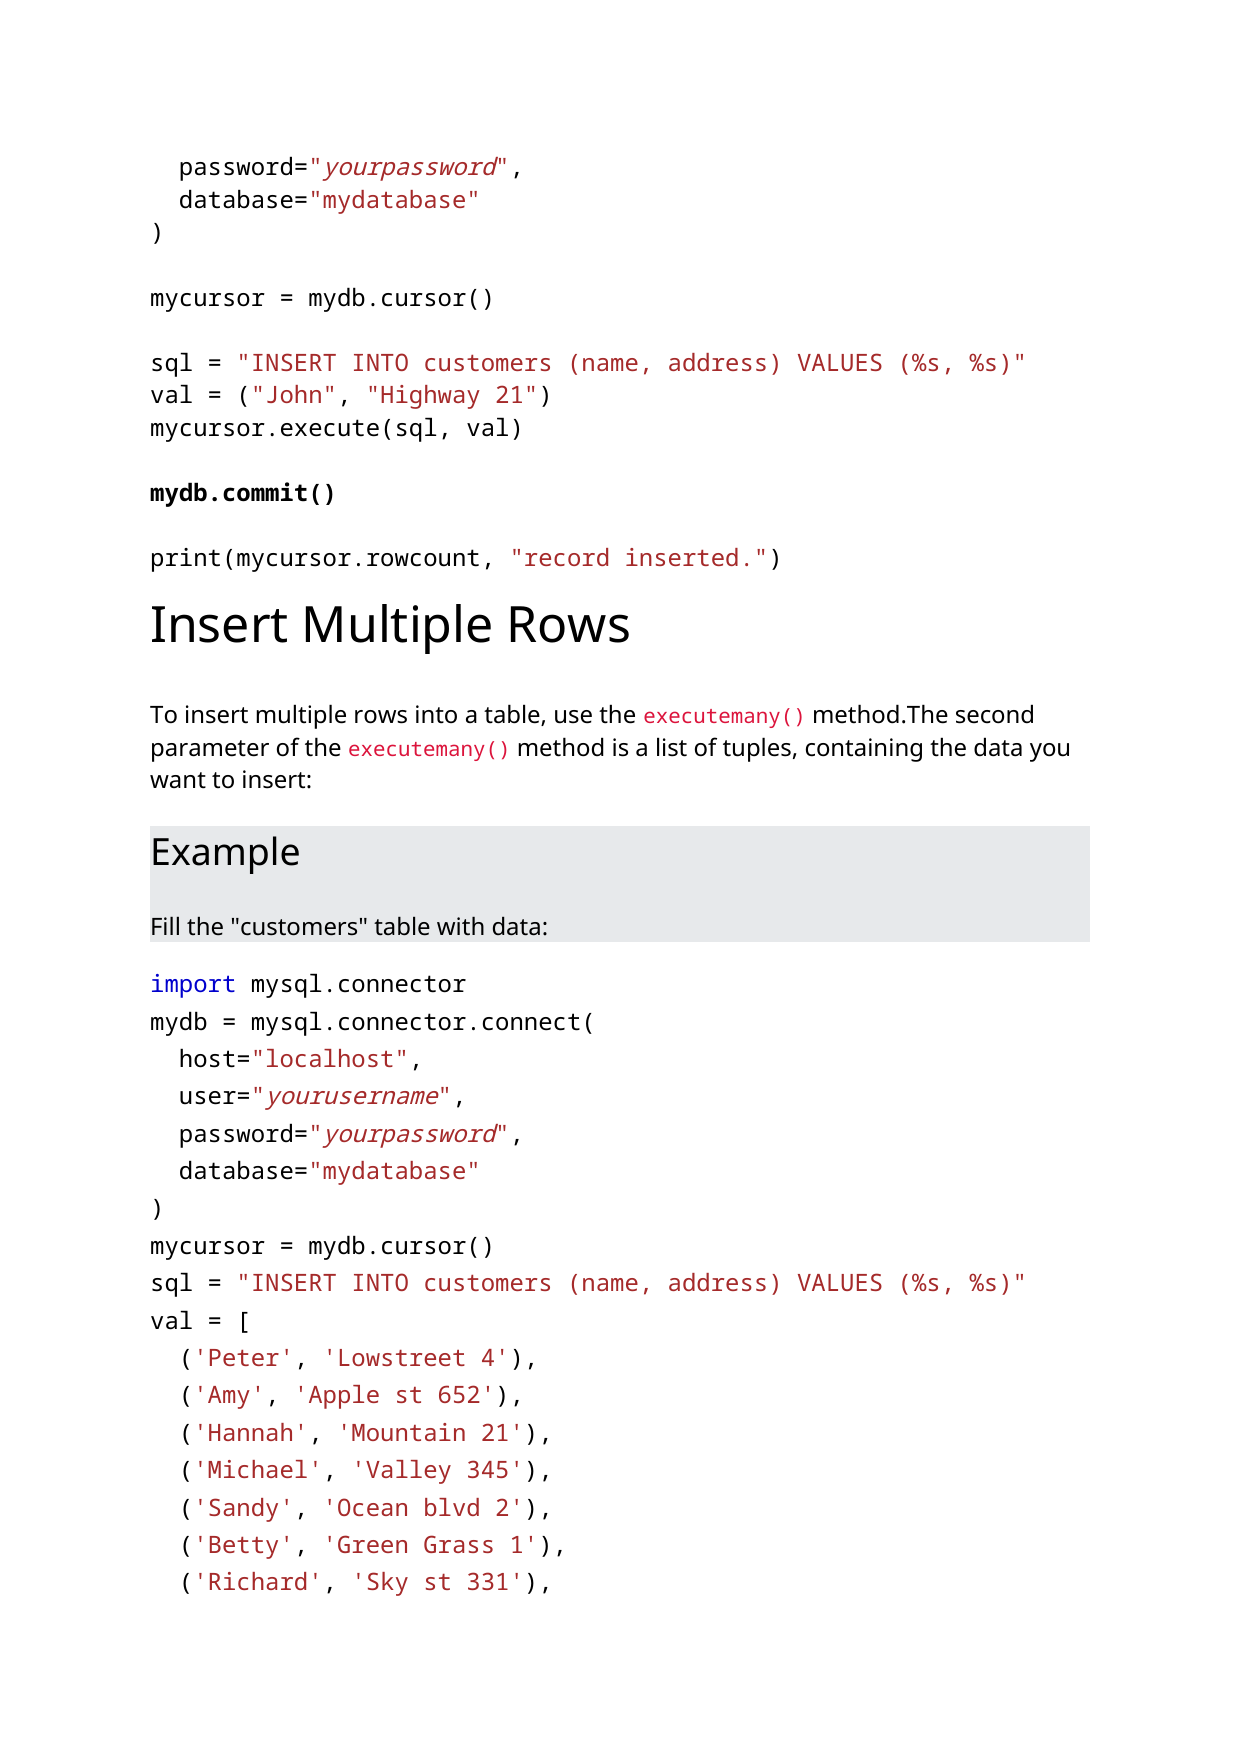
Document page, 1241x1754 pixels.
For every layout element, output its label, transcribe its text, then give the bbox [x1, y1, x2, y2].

subtitle Insert Multiple Rows [150, 589, 1090, 658]
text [150, 150, 1090, 574]
text Fill the "customers" table with data: [150, 909, 1090, 942]
text To insert multiple rows into a table, use the executemany() method.The second parameter of the executemany() method is a list of tuples, containing the data you want to insert: [150, 698, 1090, 796]
subtitle Example [150, 826, 1090, 877]
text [150, 967, 1090, 1598]
